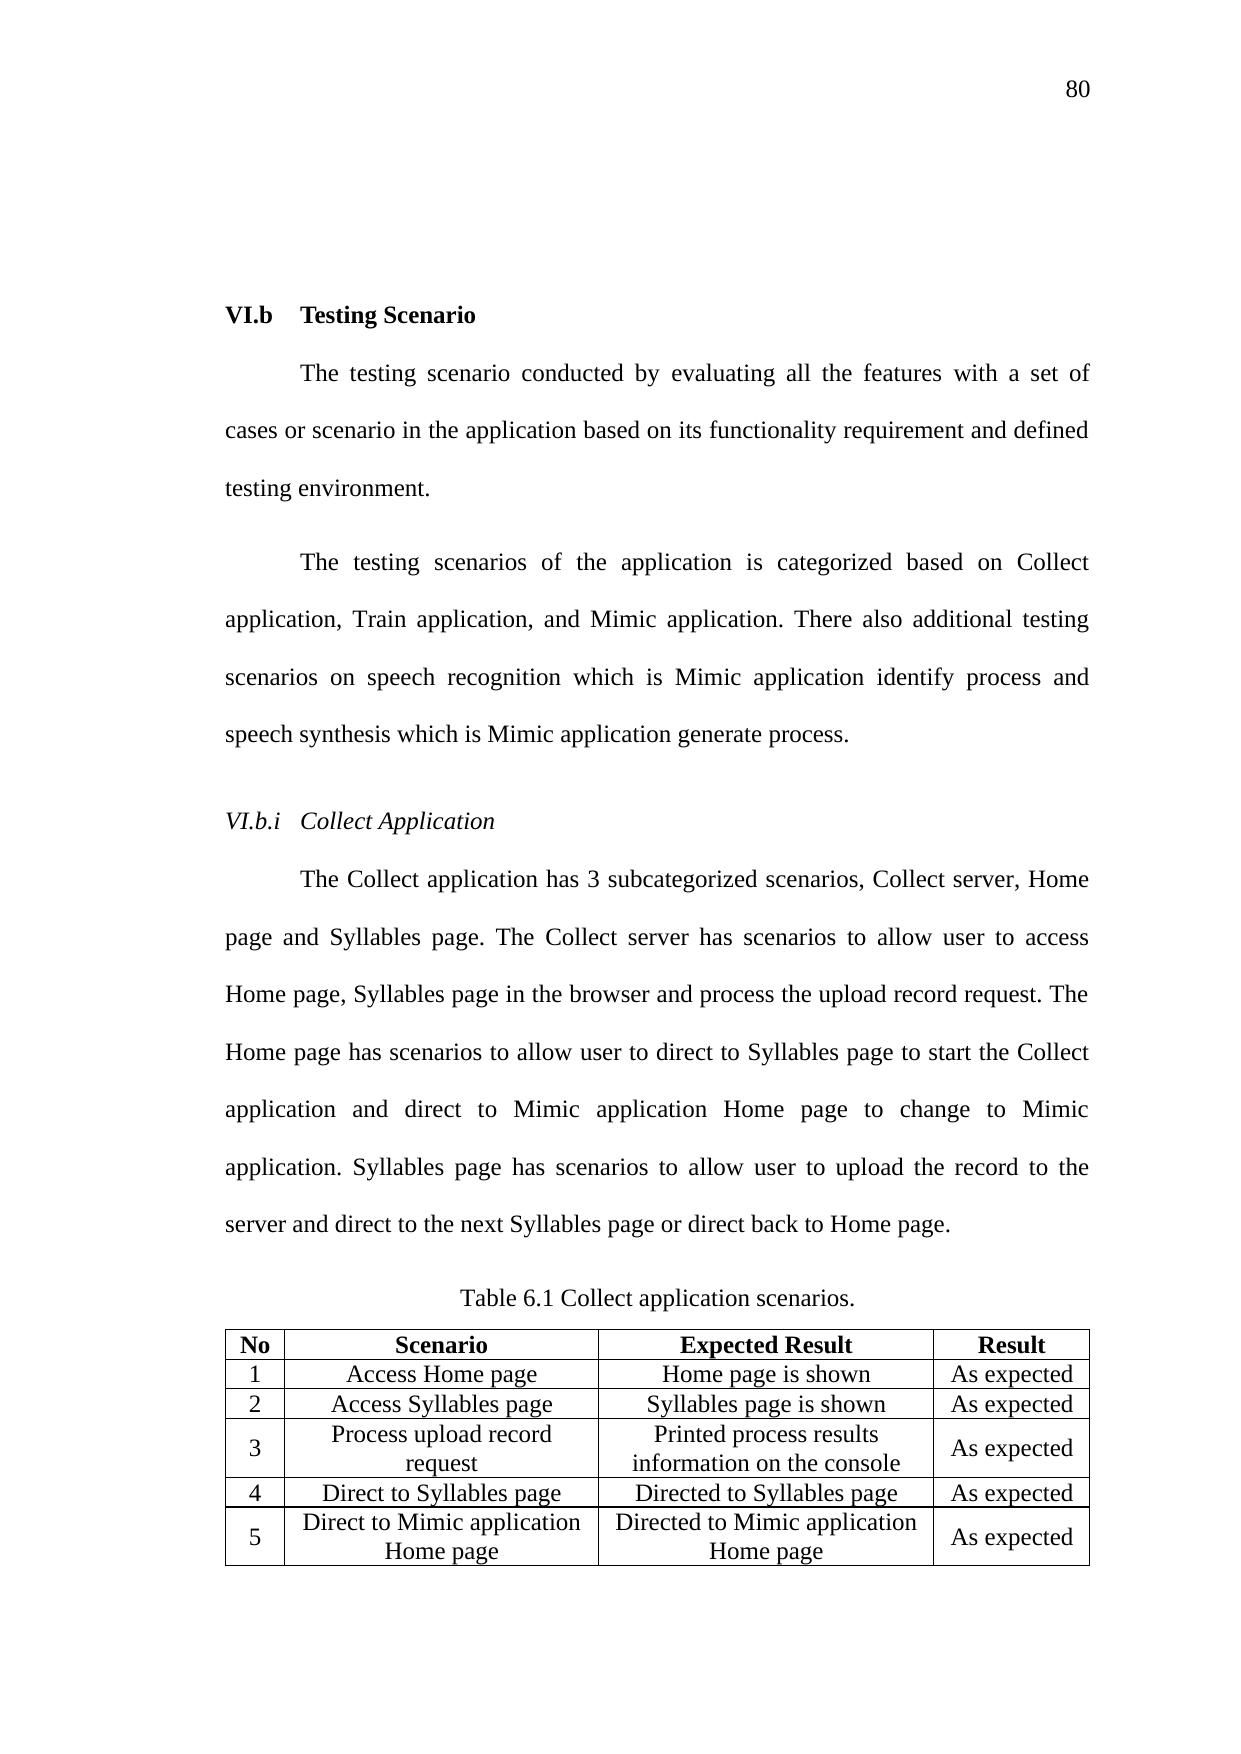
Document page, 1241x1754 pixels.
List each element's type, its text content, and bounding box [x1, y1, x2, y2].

table_cell Printed process results information on the console [599, 1419, 933, 1477]
table_cell Directed to Mimic application Home page [599, 1508, 933, 1565]
table_cell 3 [226, 1419, 284, 1477]
table_cell As expected [934, 1360, 1089, 1388]
text The testing scenarios of the application is categorized based on Collect application, Train application, and Mimic application. There also additional testing scenarios on speech recognition which is Mimic application identify process and speech synthesis which is Mimic application generate process. [225, 547, 1090, 748]
table_cell As expected [934, 1508, 1089, 1565]
table_cell As expected [934, 1389, 1089, 1418]
table_cell Directed to Syllables page [599, 1478, 933, 1506]
table_cell Process upload record request [285, 1419, 598, 1477]
subtitle Collect Application [225, 806, 1090, 835]
table_cell Access Home page [285, 1360, 598, 1388]
subtitle Testing Scenario [225, 300, 1090, 329]
table_cell 5 [226, 1508, 284, 1565]
table_cell Direct to Mimic application Home page [285, 1508, 598, 1565]
text The Collect application has 3 subcategorized scenarios, Collect server, Home page and Syllables page. The Collect server has scenarios to allow user to access Home page, Syllables page in the browser and process the upload record request. The Home page has scenarios to allow user to direct to Syllables page to start the Collect application and direct to Mimic application Home page to change to Mimic application. Syllables page has scenarios to allow user to upload the record to the server and direct to the next Syllables page or direct back to Home page. [225, 864, 1090, 1238]
table_cell 2 [226, 1389, 284, 1418]
table_header No [226, 1330, 284, 1358]
table_header Scenario [285, 1330, 598, 1358]
table_cell Syllables page is shown [599, 1389, 933, 1418]
table_cell As expected [934, 1419, 1089, 1477]
table_cell As expected [934, 1478, 1089, 1506]
table_cell Direct to Syllables page [285, 1478, 598, 1506]
text Table 6.1 Collect application scenarios. [225, 1283, 1090, 1312]
table_header Expected Result [599, 1330, 933, 1358]
table_header Result [934, 1330, 1089, 1358]
table_cell Home page is shown [599, 1360, 933, 1388]
table_cell Access Syllables page [285, 1389, 598, 1418]
table_cell 4 [226, 1478, 284, 1506]
table_cell 1 [226, 1360, 284, 1388]
text The testing scenario conducted by evaluating all the features with a set of cases or scenario in the application based on its functionality requirement and defined testing environment. [225, 358, 1090, 502]
